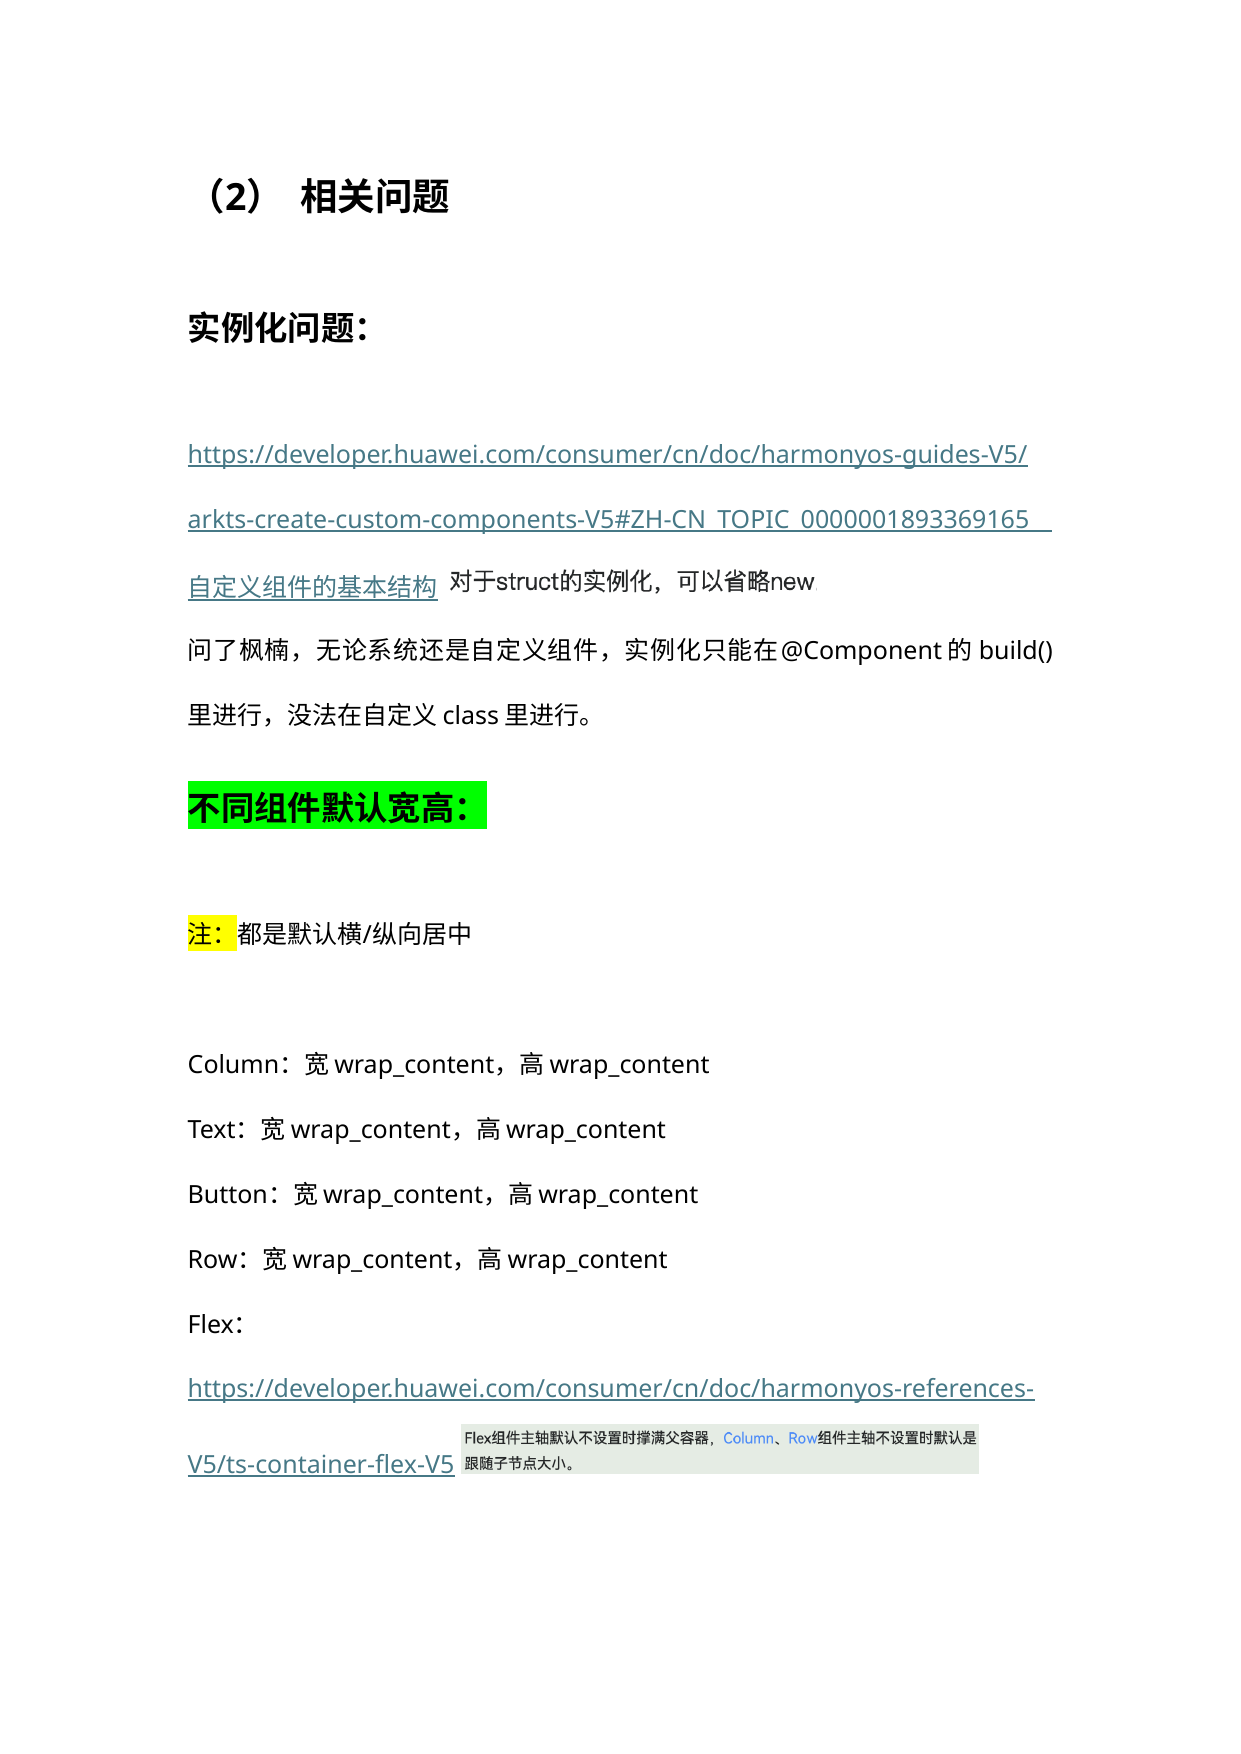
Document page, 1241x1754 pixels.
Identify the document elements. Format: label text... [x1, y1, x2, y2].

picture [461, 1424, 979, 1474]
text Button：宽wrap_content，高wrap_content [187, 1160, 1053, 1225]
subtitle 实例化问题： [187, 294, 1053, 359]
text Text：宽wrap_content，高wrap_content [187, 1095, 1053, 1160]
picture [443, 562, 817, 597]
subtitle 相关问题 [187, 162, 1053, 227]
text Row：宽wrap_content，高wrap_content [187, 1225, 1053, 1290]
text Column：宽wrap_content，高wrap_content [187, 1030, 1053, 1095]
text 问了枫楠，无论系统还是自定义组件，实例化只能在@Component的build()里进行，没法在自定义class里进行。 [187, 616, 1053, 746]
text 注：都是默认横/纵向居中 [187, 900, 1053, 965]
text https://developer.huawei.com/consumer/cn/doc/harmonyos-guides-V5/arkts-create-custom-components-V5#ZH-CN_TOPIC_0000001893369165__自定义组件的基本结构 [187, 421, 1053, 616]
text Flex： [187, 1290, 1053, 1355]
subtitle 不同组件默认宽高： [187, 773, 1053, 838]
text https://developer.huawei.com/consumer/cn/doc/harmonyos-references-V5/ts-container-flex-V5 [187, 1355, 1053, 1485]
